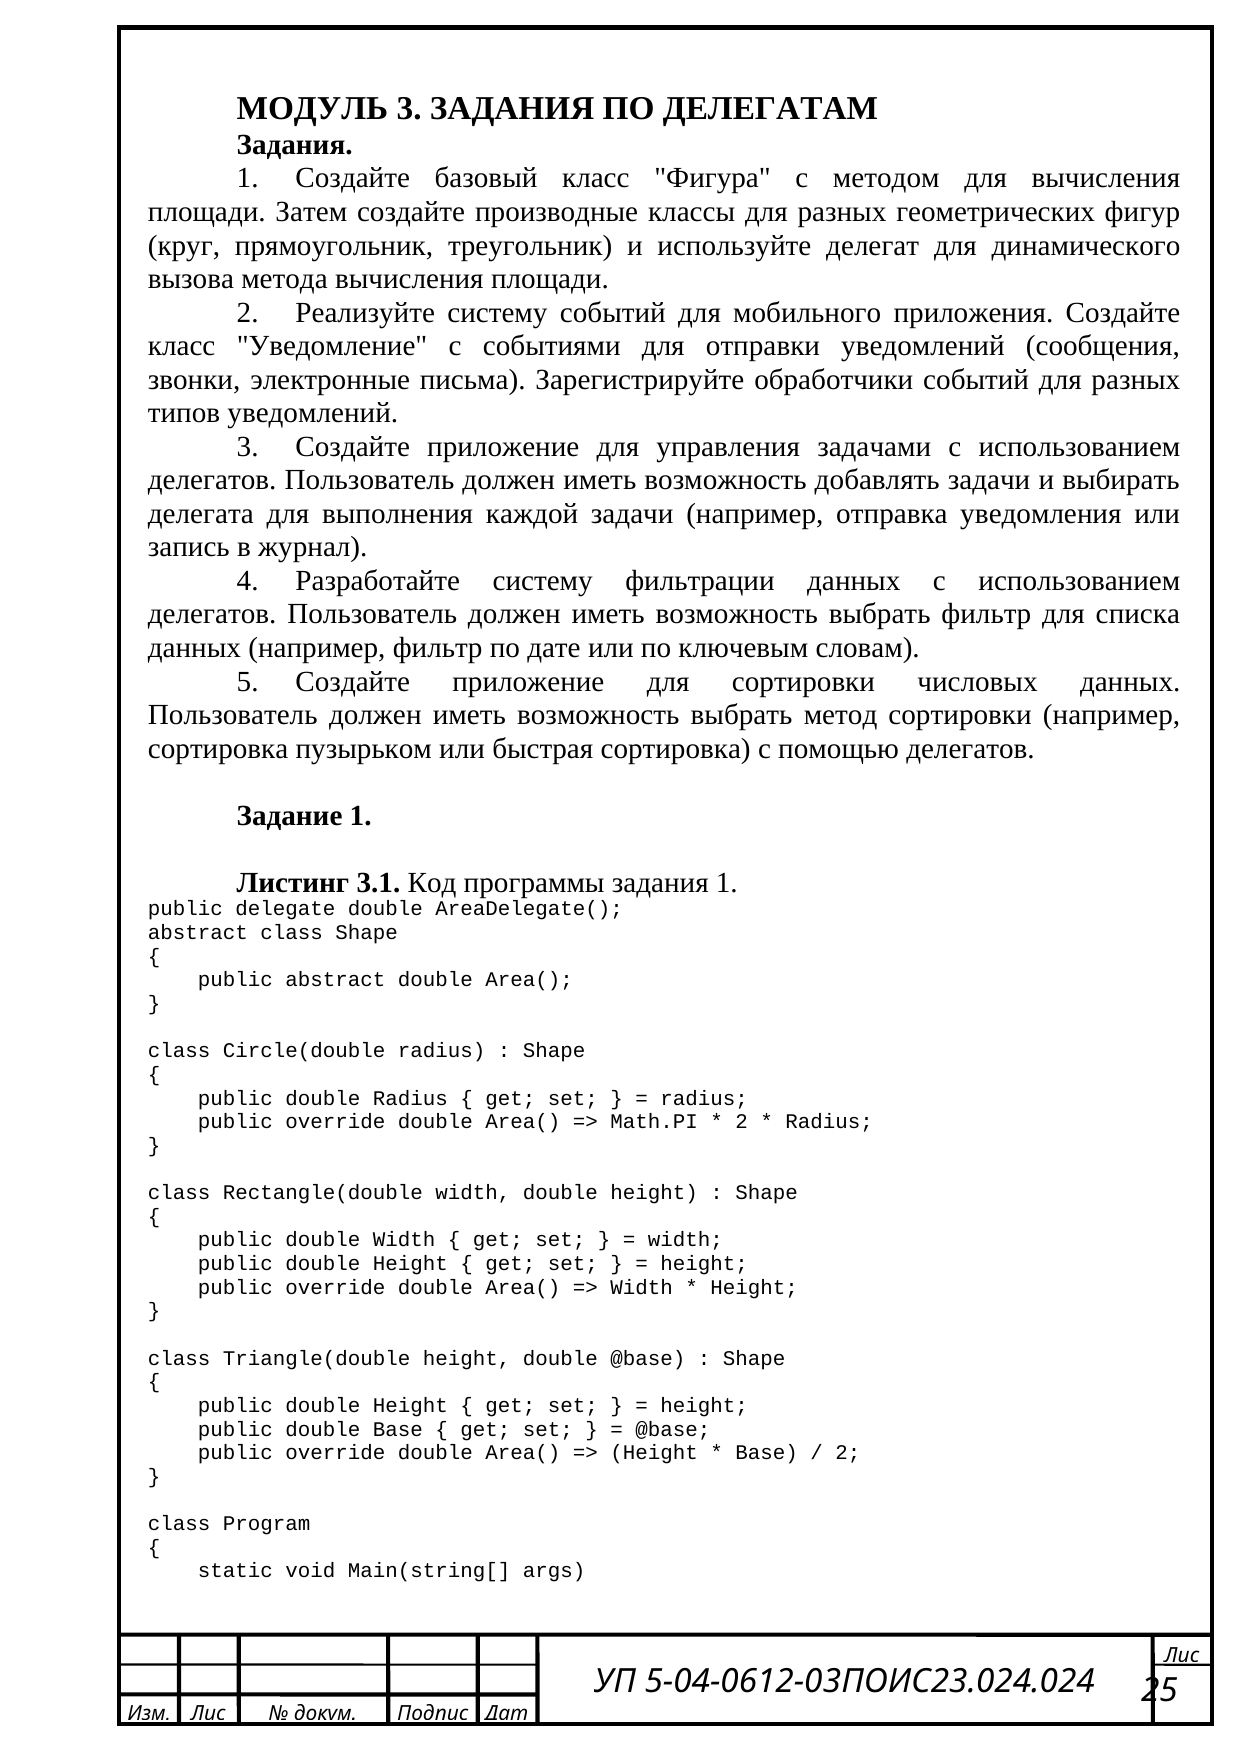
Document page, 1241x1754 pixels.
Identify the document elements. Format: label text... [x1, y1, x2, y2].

text } [148, 1300, 1181, 1324]
text public double Height { get; set; } = height; [148, 1395, 1181, 1419]
text 2. Реализуйте систему событий для мобильного приложения. Создайте класс "Уведомление" с событиями для отправки уведомлений (сообщения, звонки, электронные письма). Зарегистрируйте обработчики событий для разных типов уведомлений. [148, 295, 1181, 429]
text class Program [148, 1513, 1181, 1537]
text Задание 1. [148, 798, 1181, 831]
text { [148, 946, 1181, 969]
text } [148, 1135, 1181, 1158]
text public double Height { get; set; } = height; [148, 1253, 1181, 1277]
text class Circle(double radius) : Shape [148, 1040, 1181, 1064]
text public double Base { get; set; } = @base; [148, 1419, 1181, 1442]
text 4. Разработайте систему фильтрации данных с использованием делегатов. Пользователь должен иметь возможность выбрать фильтр для списка данных (например, фильтр по дате или по ключевым словам). [148, 563, 1181, 664]
text Задания. [148, 127, 1181, 161]
text class Rectangle(double width, double height) : Shape [148, 1182, 1181, 1206]
text public override double Area() => (Height * Base) / 2; [148, 1442, 1181, 1466]
text public override double Area() => Math.PI * 2 * Radius; [148, 1111, 1181, 1135]
text public double Radius { get; set; } = radius; [148, 1088, 1181, 1111]
text } [148, 1466, 1181, 1489]
subtitle Модуль 3. Задания по делегатам [148, 89, 1181, 127]
text { [148, 1371, 1181, 1395]
text 5. Создайте приложение для сортировки числовых данных. Пользователь должен иметь возможность выбрать метод сортировки (например, сортировка пузырьком или быстрая сортировка) с помощью делегатов. [148, 664, 1181, 764]
text public abstract double Area(); [148, 969, 1181, 993]
text public override double Area() => Width * Height; [148, 1277, 1181, 1300]
text public delegate double AreaDelegate(); [148, 898, 1181, 922]
text static void Main(string[] args) [148, 1561, 1181, 1584]
text 1. Создайте базовый класс "Фигура" с методом для вычисления площади. Затем создайте производные классы для разных геометрических фигур (круг, прямоугольник, треугольник) и используйте делегат для динамического вызова метода вычисления площади. [148, 161, 1181, 295]
text 3. Создайте приложение для управления задачами с использованием делегатов. Пользователь должен иметь возможность добавлять задачи и выбирать делегата для выполнения каждой задачи (например, отправка уведомления или запись в журнал). [148, 429, 1181, 563]
text { [148, 1537, 1181, 1561]
text } [148, 993, 1181, 1017]
text { [148, 1206, 1181, 1229]
text Листинг 3.1. Код программы задания 1. [148, 865, 1181, 898]
text class Triangle(double height, double @base) : Shape [148, 1348, 1181, 1371]
text public double Width { get; set; } = width; [148, 1229, 1181, 1253]
text { [148, 1064, 1181, 1088]
text abstract class Shape [148, 922, 1181, 946]
